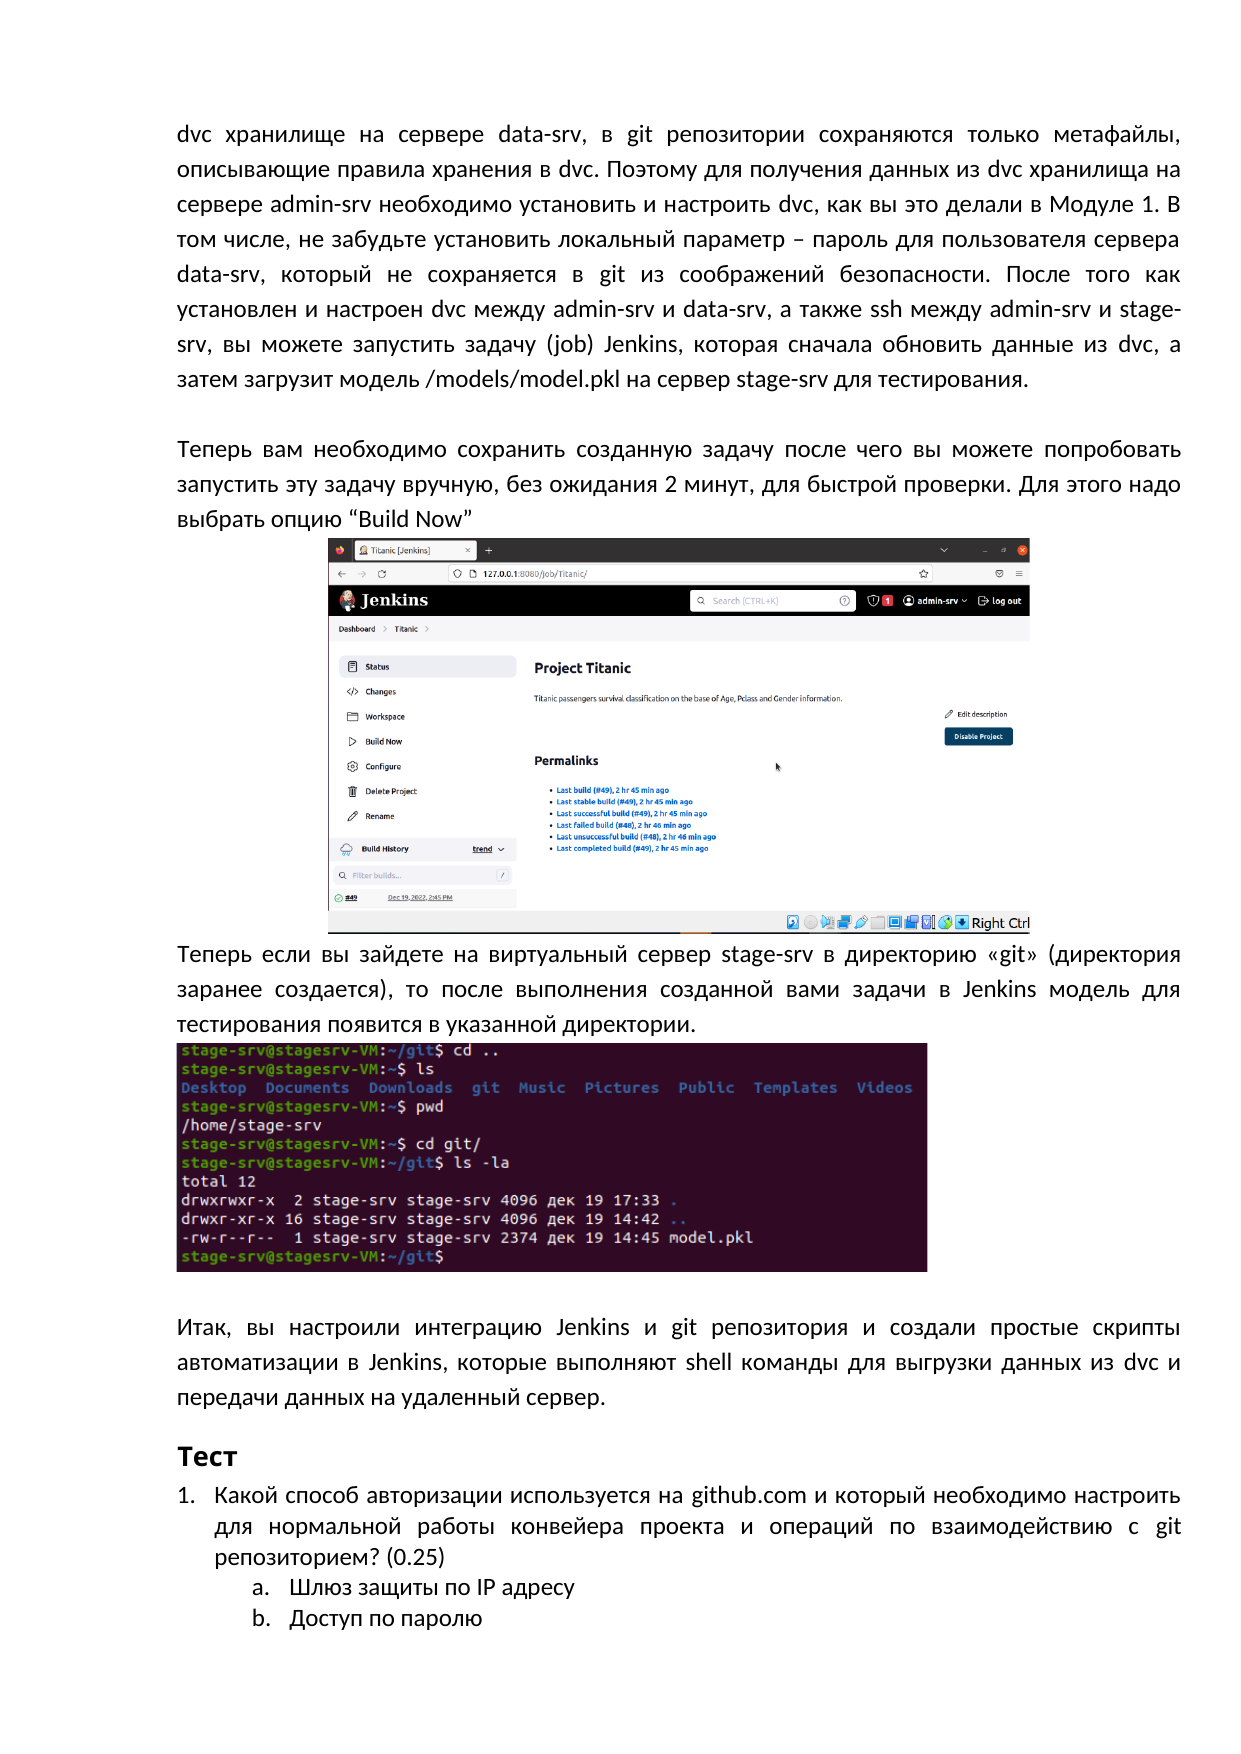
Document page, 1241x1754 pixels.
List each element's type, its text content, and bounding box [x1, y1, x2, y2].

list Какой способ авторизации используется на github.com и который необходимо настроить для нормальной работы конвейера проекта и операций по взаимодействию с git репозиторием? (0.25) [177, 1479, 1181, 1571]
text Теперь если вы зайдете на виртуальный сервер stage-srv в директорию «git» (директория заранее создается), то после выполнения созданной вами задачи в Jenkins модель для тестирования появится в указанной директории. [177, 938, 1181, 1039]
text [177, 118, 1181, 393]
picture [328, 538, 1030, 934]
list Доступ по паролю [252, 1602, 1181, 1632]
picture [176, 1043, 928, 1272]
subtitle Тест [177, 1437, 1181, 1474]
text Итак, вы настроили интеграцию Jenkins и git репозитория и создали простые скрипты автоматизации в Jenkins, которые выполняют shell команды для выгрузки данных из dvc и передачи данных на удаленный сервер. [177, 1311, 1181, 1412]
list Шлюз защиты по IP адресу [252, 1571, 1181, 1602]
text Теперь вам необходимо сохранить созданную задачу после чего вы можете попробовать запустить эту задачу вручную, без ожидания 2 минут, для быстрой проверки. Для этого надо выбрать опцию “Build Now” [177, 433, 1181, 533]
